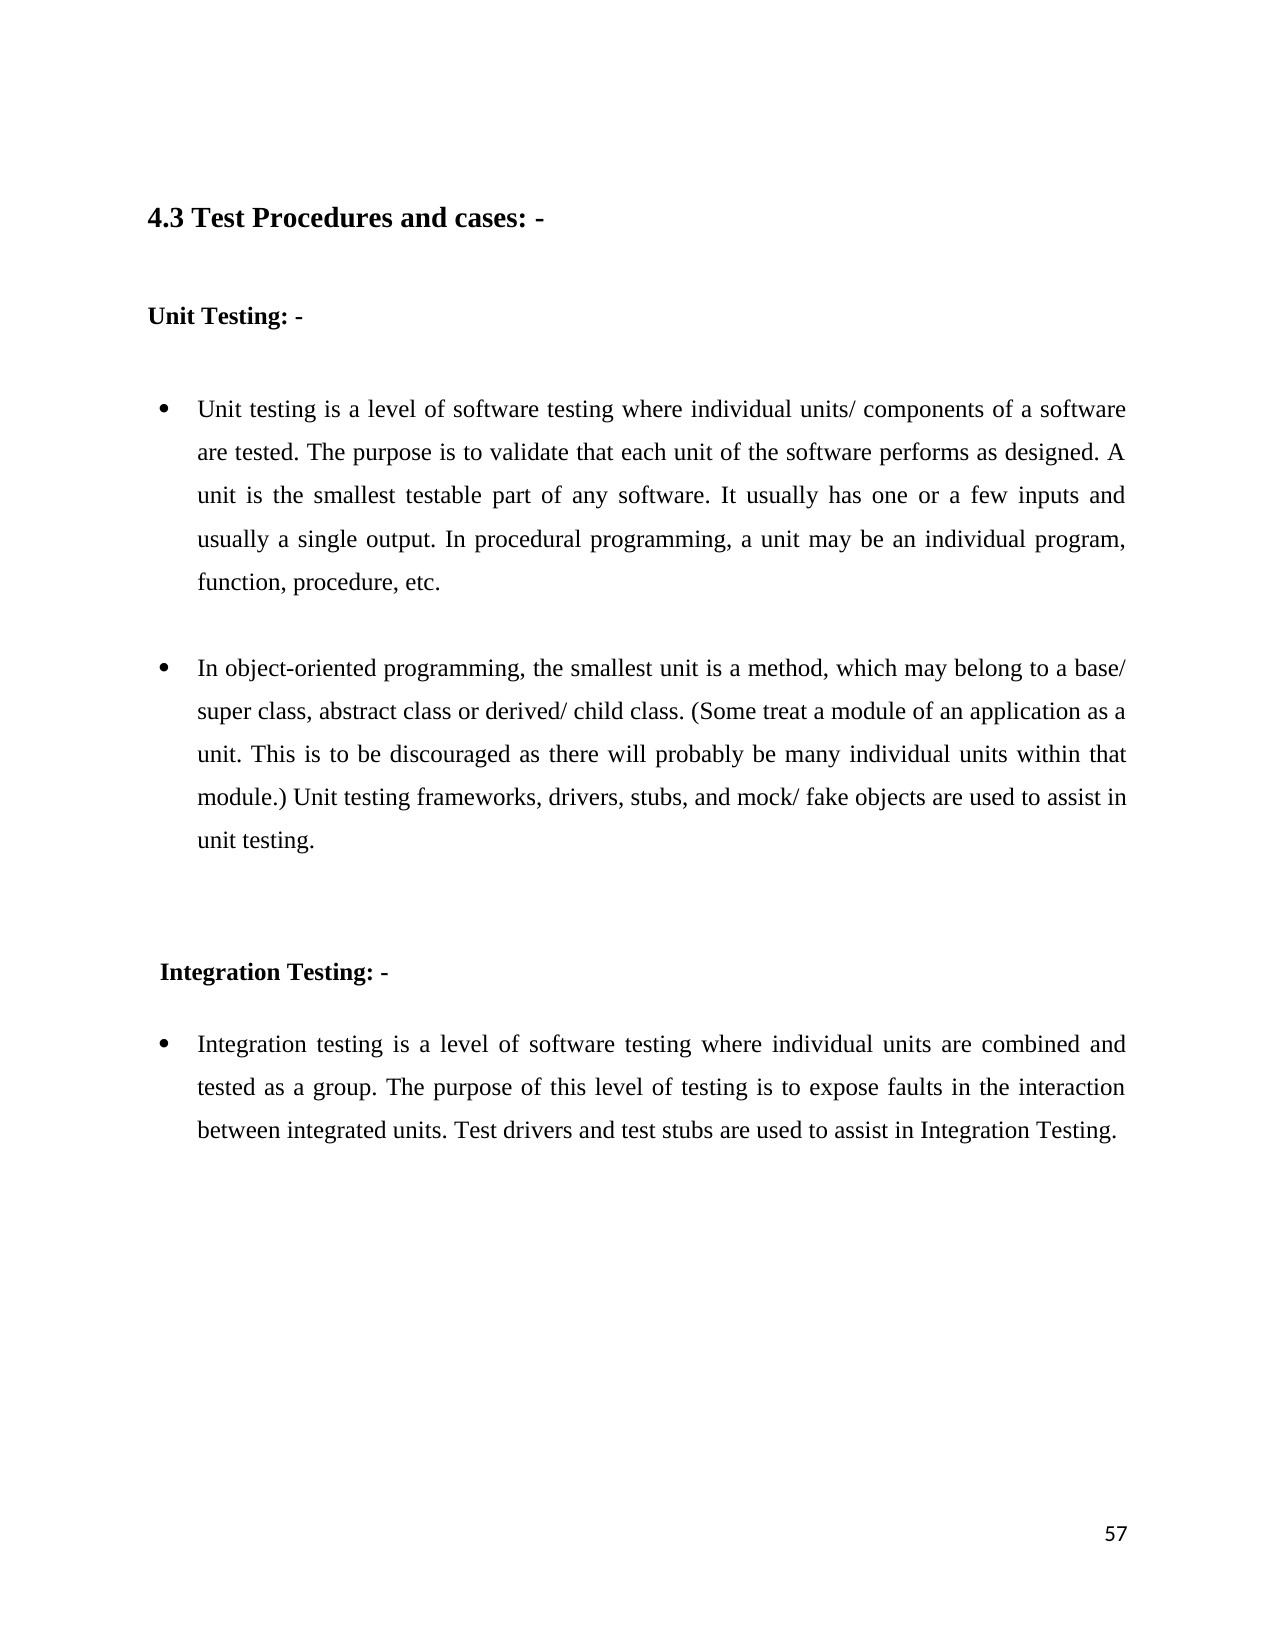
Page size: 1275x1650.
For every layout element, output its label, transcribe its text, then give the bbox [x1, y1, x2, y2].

list In object-oriented programming, the smallest unit is a method, which may belong to a base/ super class, abstract class or derived/ child class. (Some treat a module of an application as a unit. This is to be discouraged as there will probably be many individual units within that module.) Unit testing frameworks, drivers, stubs, and mock/ fake objects are used to assist in unit testing. [159, 653, 1127, 854]
text Unit Testing: - [147, 301, 1127, 330]
list Unit testing is a level of software testing where individual units/ components of a software are tested. The purpose is to validate that each unit of the software performs as designed. A unit is the smallest testable part of any software. It usually has one or a few inputs and usually a single output. In procedural programming, a unit may be an individual program, function, procedure, etc. [159, 394, 1127, 596]
list Integration testing is a level of software testing where individual units are combined and tested as a group. The purpose of this level of testing is to expose faults in the interaction between integrated units. Test drivers and test stubs are used to assist in Integration Testing. [159, 1029, 1127, 1144]
text 4.3 Test Procedures and cases: - [147, 200, 1127, 234]
text Integration Testing: - [159, 957, 1127, 986]
